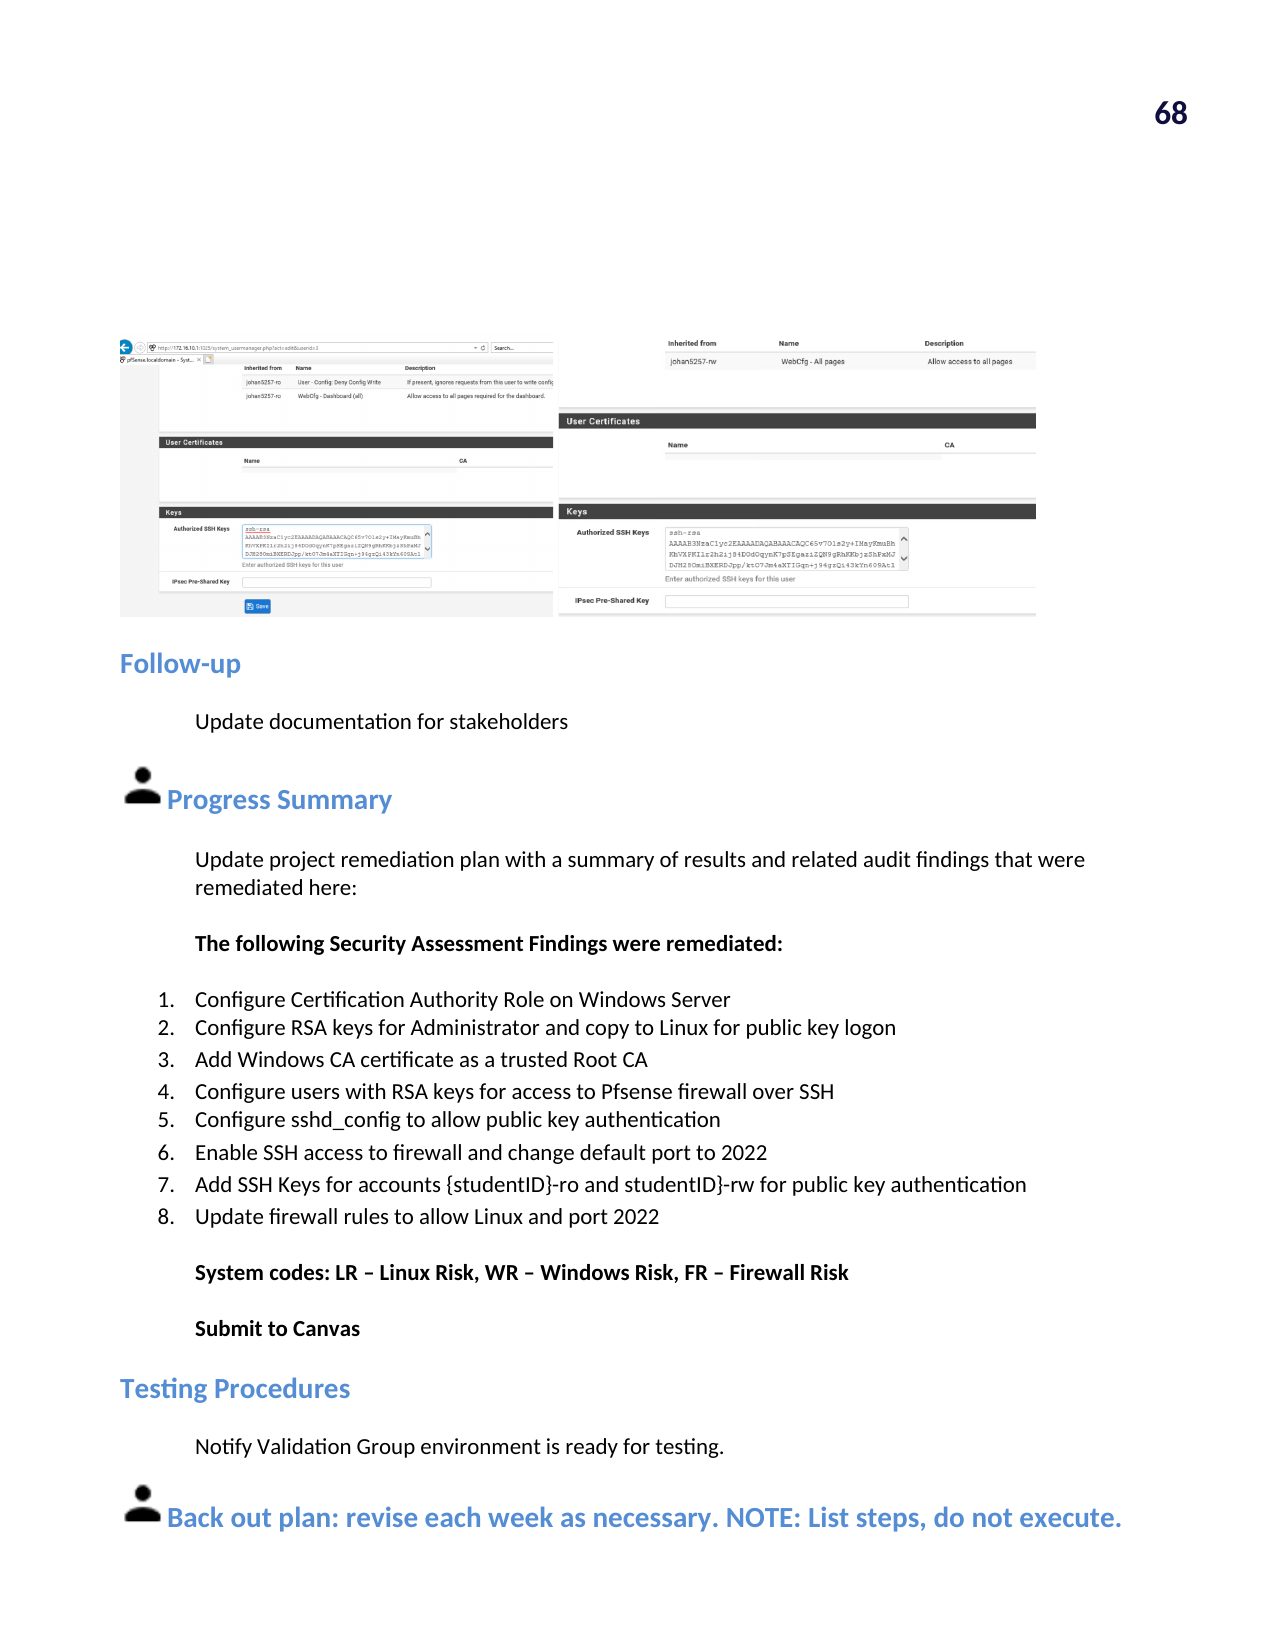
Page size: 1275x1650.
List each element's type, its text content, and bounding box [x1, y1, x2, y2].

list Configure RSA keys for Administrator and copy to Linux for public key logon [157, 1013, 1155, 1041]
list Update firewall rules to allow Linux and port 2022 [157, 1202, 1155, 1230]
list Configure users with RSA keys for access to Pfsense firewall over SSH [157, 1077, 1155, 1106]
list Enable SSH access to firewall and change default port to 2022 [157, 1138, 1155, 1166]
picture [120, 345, 128, 350]
list Add Windows CA certificate as a trusted Root CA [157, 1045, 1155, 1073]
text Submit to Canvas [195, 1314, 1155, 1342]
text Update project remediation plan with a summary of results and related audit findings that were remediated here: [195, 845, 1155, 901]
list Add SSH Keys for accounts {studentID}-ro and studentID}-rw for public key authentication [157, 1170, 1155, 1198]
picture [120, 333, 554, 617]
text Testing Procedures [120, 1370, 1155, 1406]
list Configure Certification Authority Role on Windows Server [157, 985, 1155, 1013]
text Progress Summary [120, 763, 1155, 817]
text Follow-up [120, 645, 1155, 681]
picture [120, 762, 167, 810]
picture [558, 340, 1036, 617]
text The following Security Assessment Findings were remediated: [195, 929, 1155, 957]
text System codes: LR – Linux Risk, WR – Windows Risk, FR – Firewall Risk [195, 1258, 1155, 1286]
text Back out plan: revise each week as necessary. NOTE: List steps, do not execute. [120, 1481, 1155, 1535]
text Update documentation for stakeholders [195, 707, 1155, 735]
list Configure sshd_config to allow public key authentication [157, 1106, 1155, 1133]
picture [120, 1480, 167, 1528]
text Notify Validation Group environment is ready for testing. [195, 1432, 1155, 1460]
